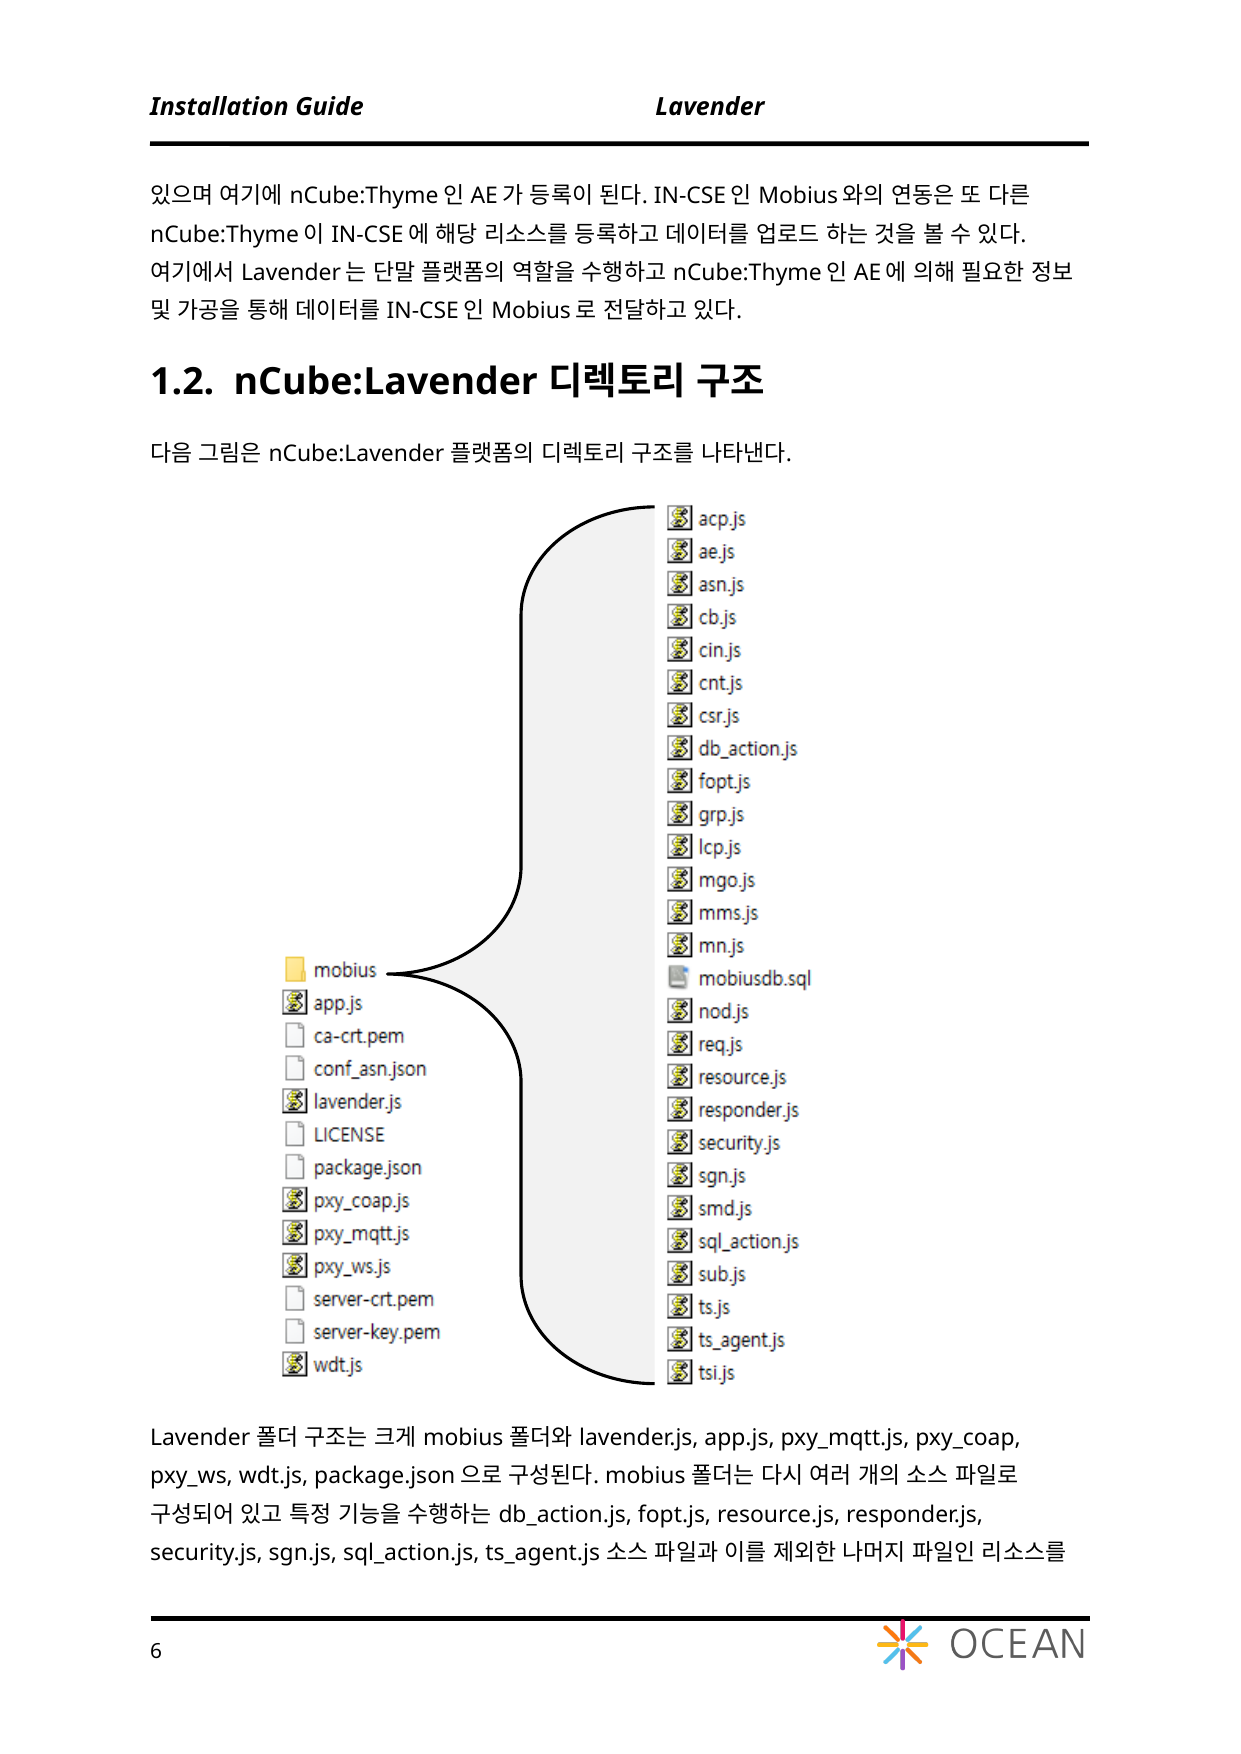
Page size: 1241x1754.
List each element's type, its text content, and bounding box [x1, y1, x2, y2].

picture [271, 493, 970, 1394]
picture [873, 1612, 1092, 1678]
text 다음 그림은 nCube:Lavender 플랫폼의 디렉토리 구조를 나타낸다. [150, 434, 1090, 468]
list nCube:Lavender 디렉토리 구조 [150, 351, 1090, 406]
